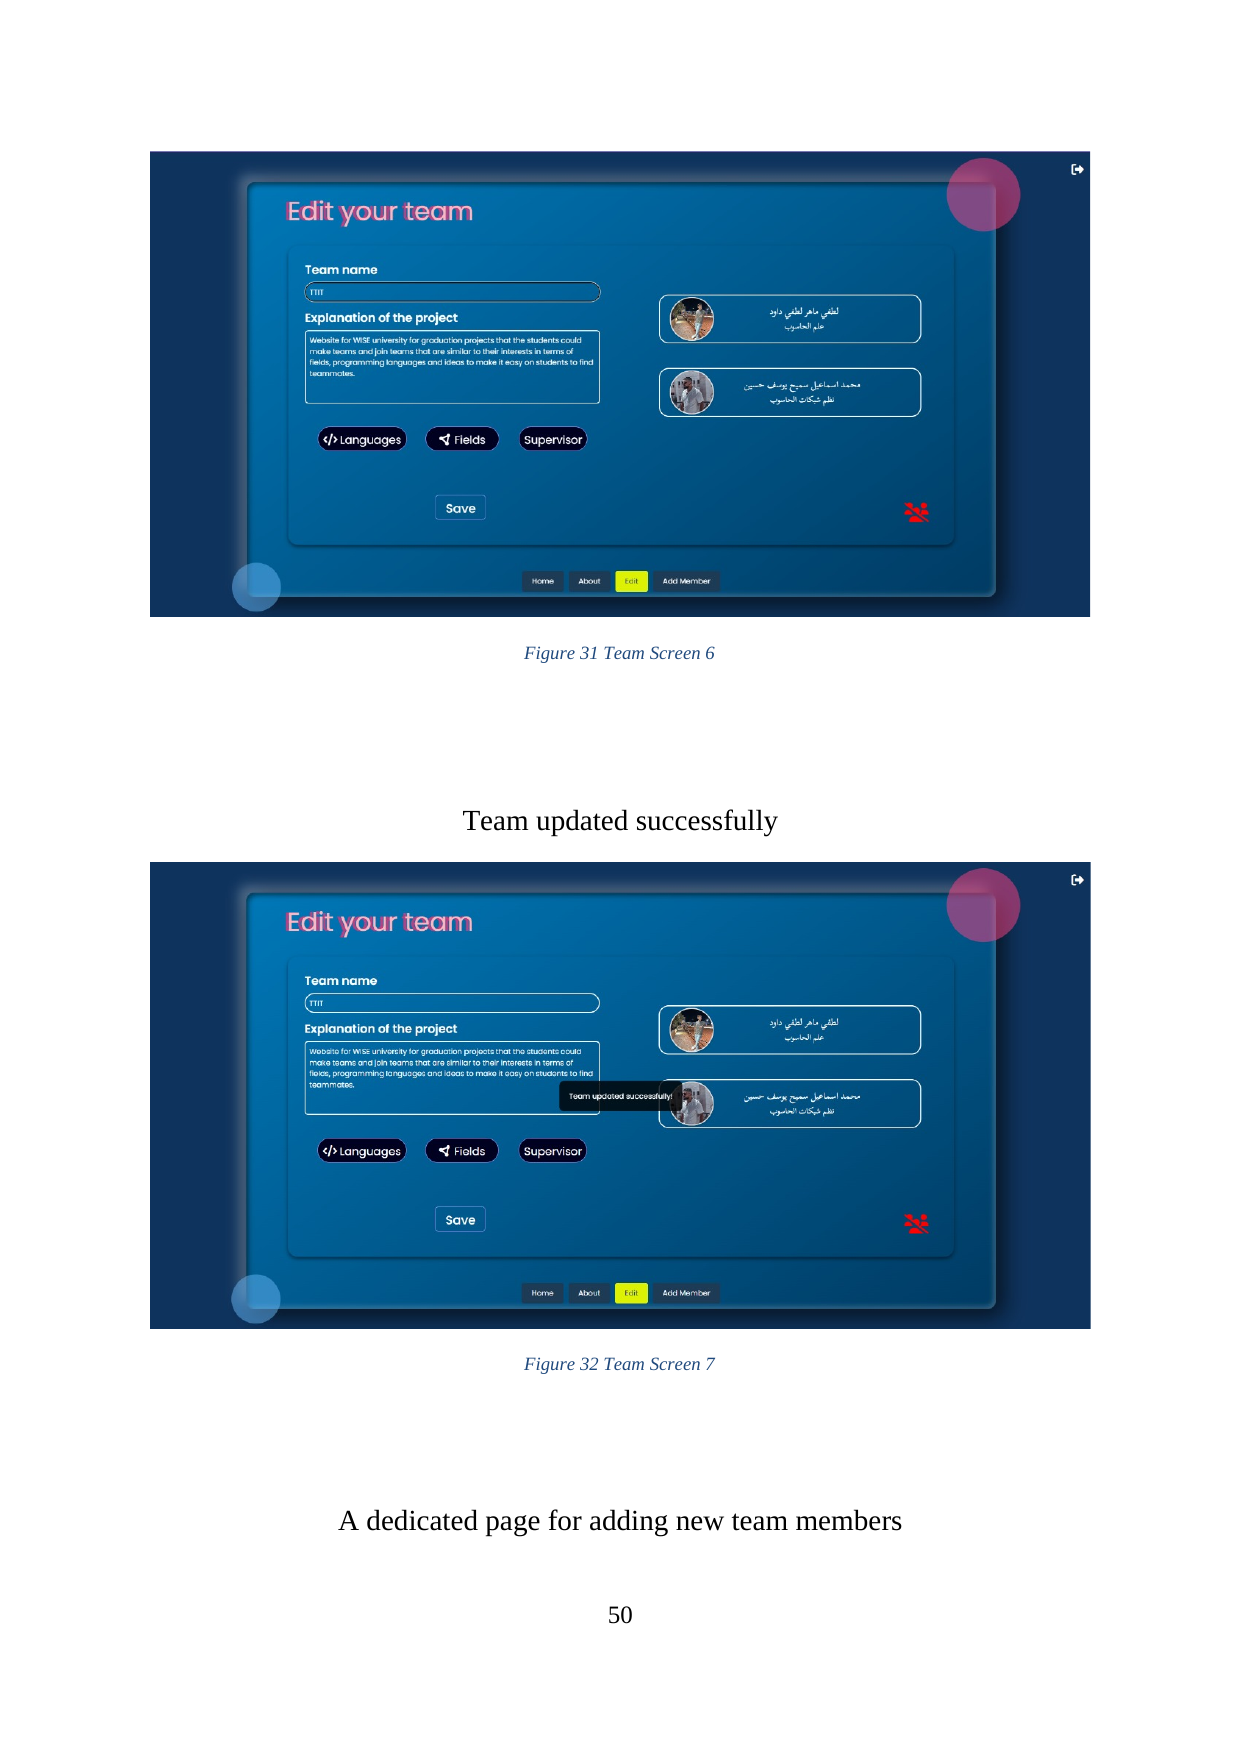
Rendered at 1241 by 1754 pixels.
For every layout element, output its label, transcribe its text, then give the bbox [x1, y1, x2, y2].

picture [150, 862, 1091, 1329]
text A dedicated page for adding new team members [150, 1503, 1090, 1537]
picture [150, 151, 1091, 617]
text Team updated successfully [150, 803, 1090, 837]
